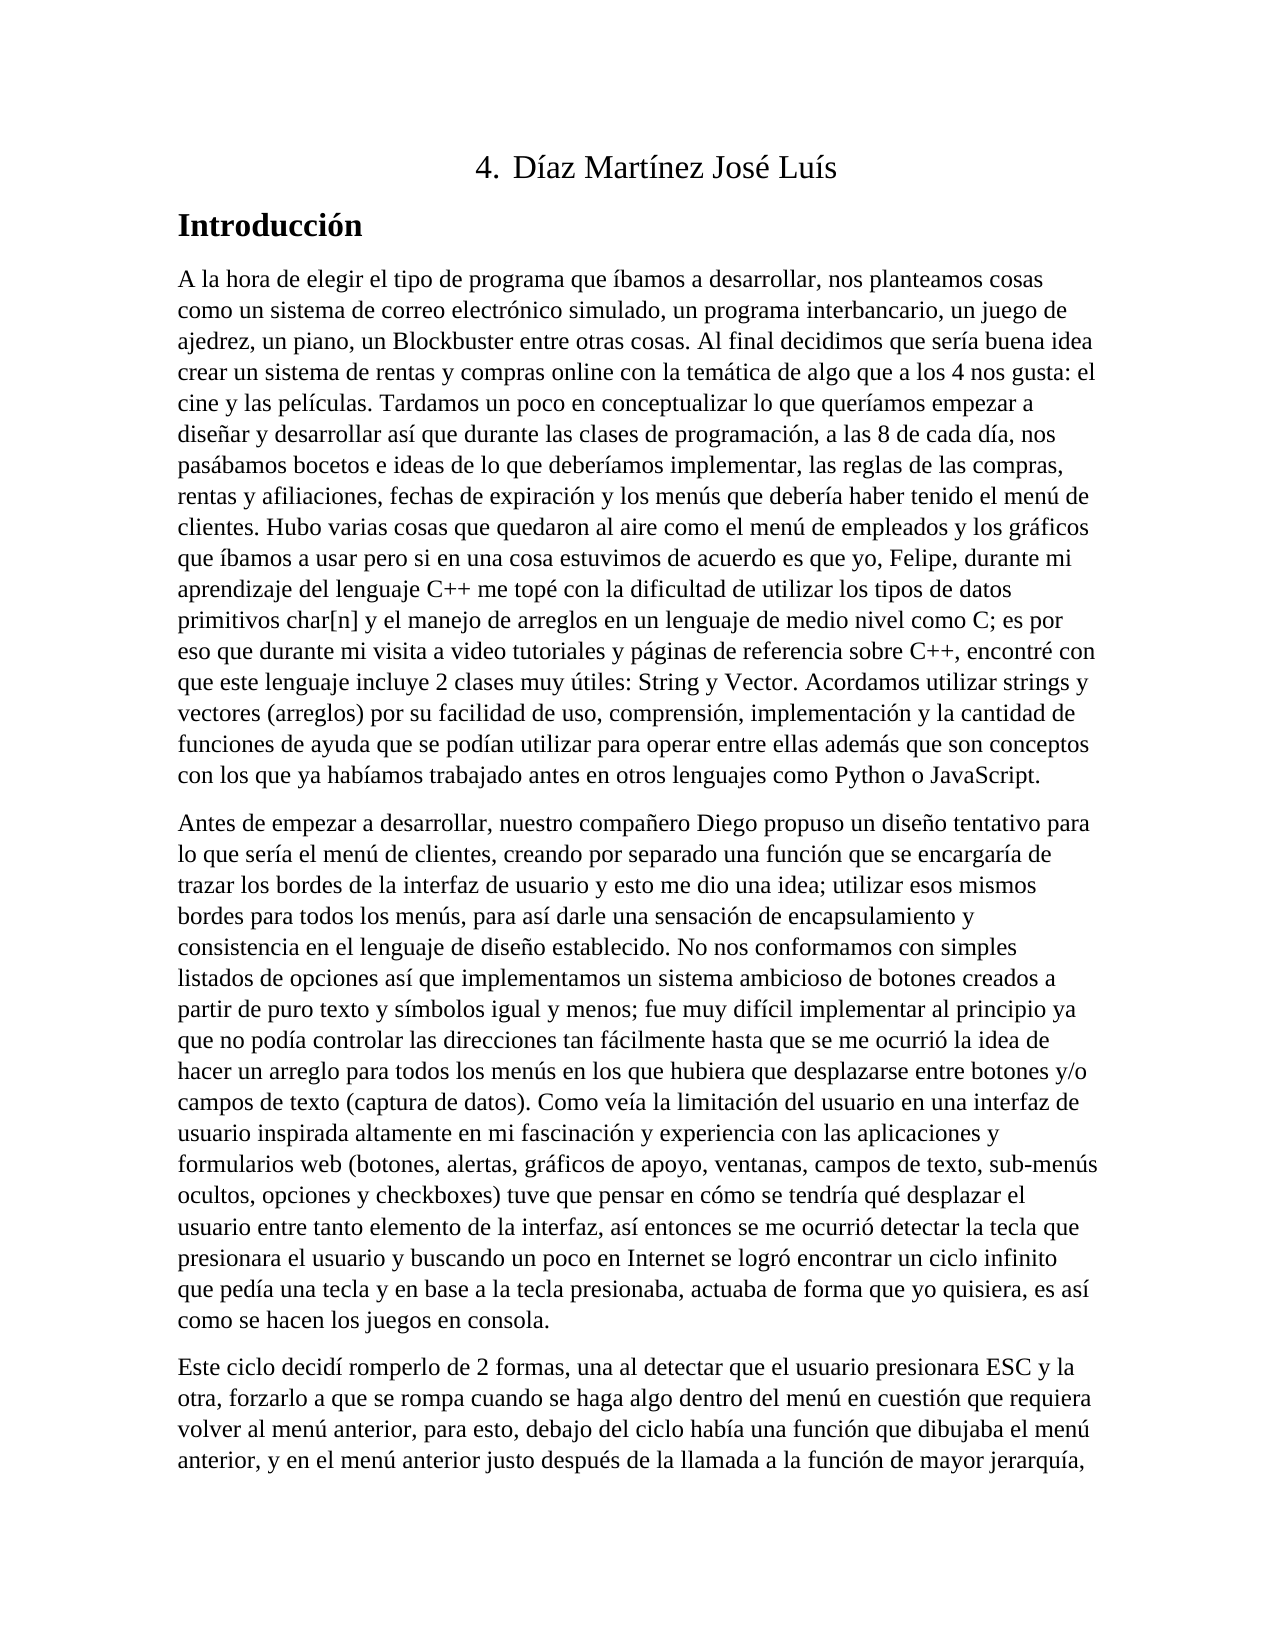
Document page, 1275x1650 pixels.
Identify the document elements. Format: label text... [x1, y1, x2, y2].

text Introducción [177, 206, 1098, 244]
list Díaz Martínez José Luís [215, 148, 1098, 186]
text Antes de empezar a desarrollar, nuestro compañero Diego propuso un diseño tentativo para lo que sería el menú de clientes, creando por separado una función que se encargaría de trazar los bordes de la interfaz de usuario y esto me dio una idea; utilizar esos mismos bordes para todos los menús, para así darle una sensación de encapsulamiento y consistencia en el lenguaje de diseño establecido. No nos conformamos con simples listados de opciones así que implementamos un sistema ambicioso de botones creados a partir de puro texto y símbolos igual y menos; fue muy difícil implementar al principio ya que no podía controlar las direcciones tan fácilmente hasta que se me ocurrió la idea de hacer un arreglo para todos los menús en los que hubiera que desplazarse entre botones y/o campos de texto (captura de datos). Como veía la limitación del usuario en una interfaz de usuario inspirada altamente en mi fascinación y experiencia con las aplicaciones y formularios web (botones, alertas, gráficos de apoyo, ventanas, campos de texto, sub-menús ocultos, opciones y checkboxes) tuve que pensar en cómo se tendría qué desplazar el usuario entre tanto elemento de la interfaz, así entonces se me ocurrió detectar la tecla que presionara el usuario y buscando un poco en Internet se logró encontrar un ciclo infinito que pedía una tecla y en base a la tecla presionaba, actuaba de forma que yo quisiera, es así como se hacen los juegos en consola. [177, 808, 1098, 1333]
text A la hora de elegir el tipo de programa que íbamos a desarrollar, nos planteamos cosas como un sistema de correo electrónico simulado, un programa interbancario, un juego de ajedrez, un piano, un Blockbuster entre otras cosas. Al final decidimos que sería buena idea crear un sistema de rentas y compras online con la temática de algo que a los 4 nos gusta: el cine y las películas. Tardamos un poco en conceptualizar lo que queríamos empezar a diseñar y desarrollar así que durante las clases de programación, a las 8 de cada día, nos pasábamos bocetos e ideas de lo que deberíamos implementar, las reglas de las compras, rentas y afiliaciones, fechas de expiración y los menús que debería haber tenido el menú de clientes. Hubo varias cosas que quedaron al aire como el menú de empleados y los gráficos que íbamos a usar pero si en una cosa estuvimos de acuerdo es que yo, Felipe, durante mi aprendizaje del lenguaje C++ me topé con la dificultad de utilizar los tipos de datos primitivos char[n] y el manejo de arreglos en un lenguaje de medio nivel como C; es por eso que durante mi visita a video tutoriales y páginas de referencia sobre C++, encontré con que este lenguaje incluye 2 clases muy útiles: String y Vector. Acordamos utilizar strings y vectores (arreglos) por su facilidad de uso, comprensión, implementación y la cantidad de funciones de ayuda que se podían utilizar para operar entre ellas además que son conceptos con los que ya habíamos trabajado antes en otros lenguajes como Python o JavaScript. [177, 264, 1098, 789]
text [177, 1352, 1098, 1474]
